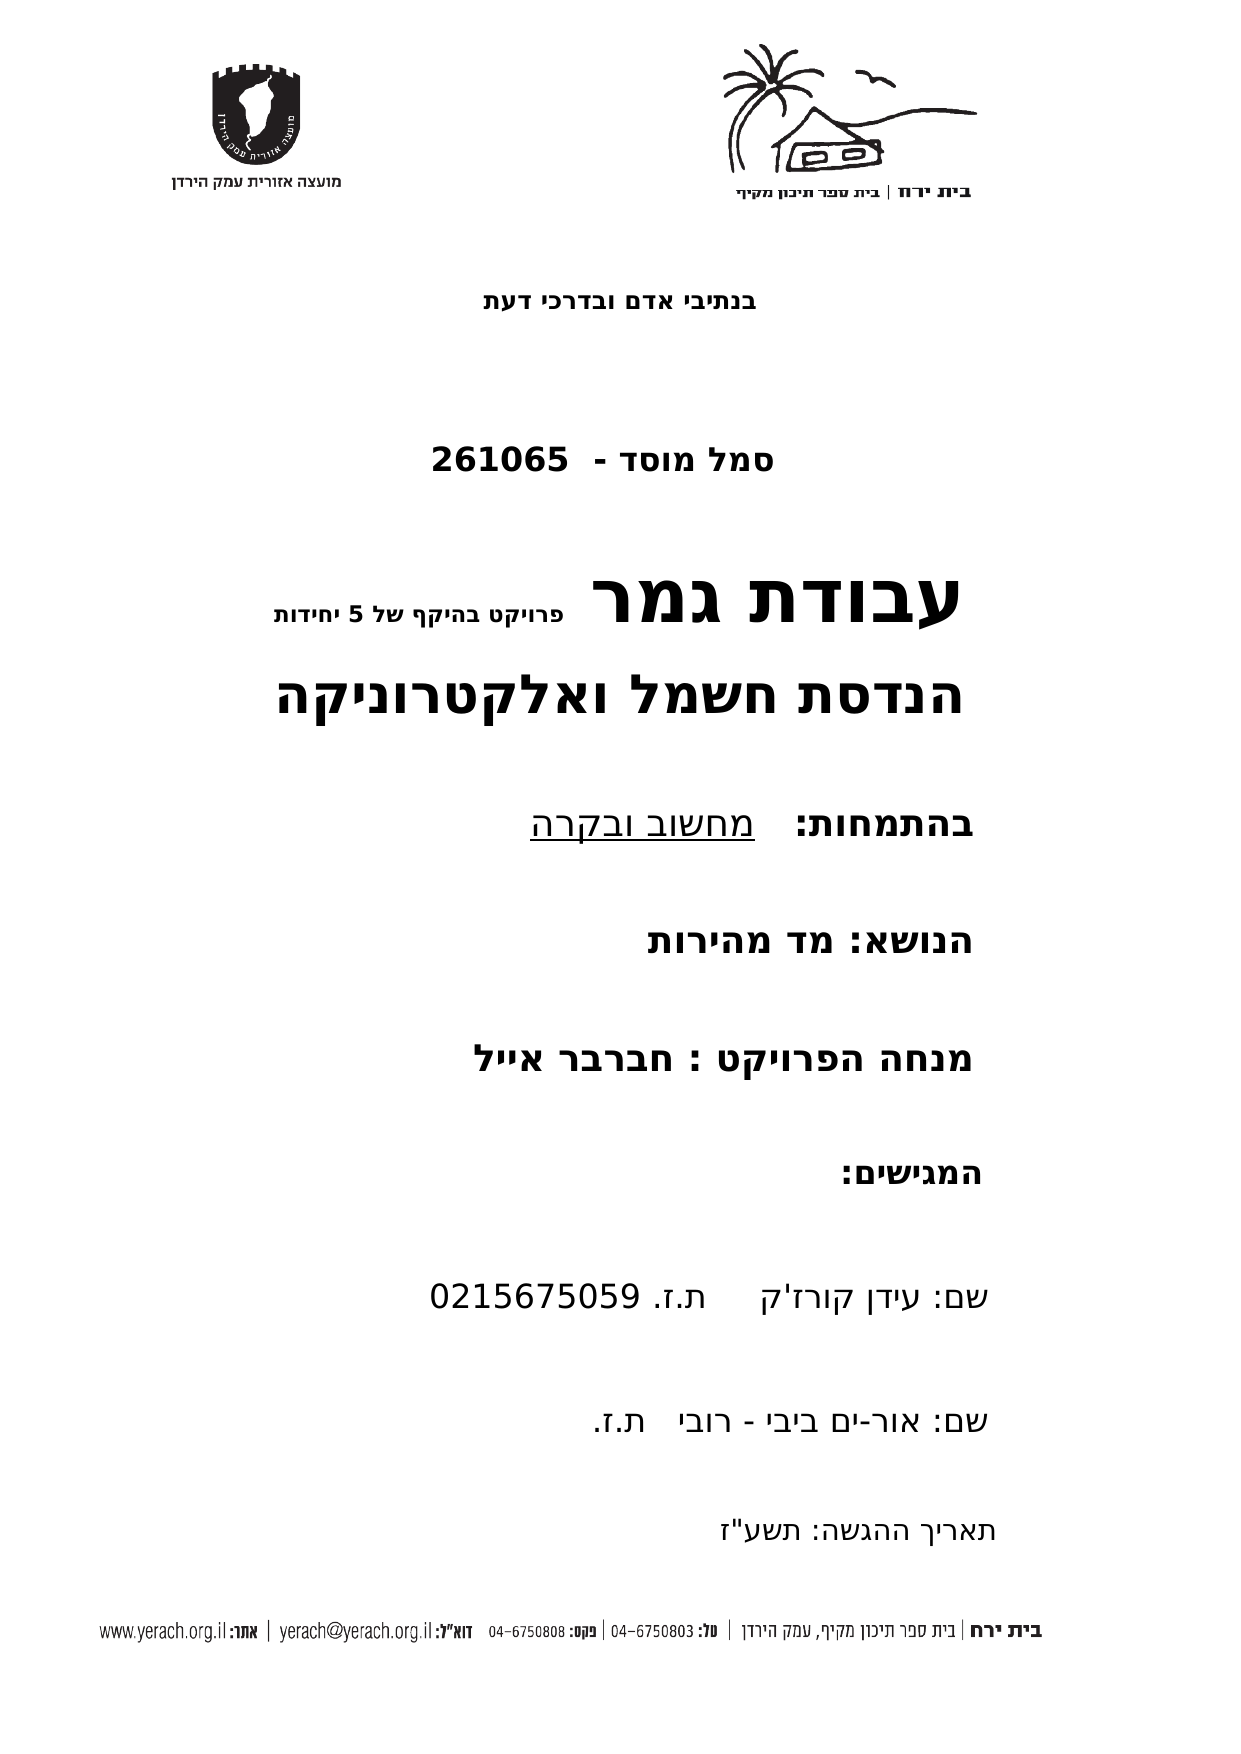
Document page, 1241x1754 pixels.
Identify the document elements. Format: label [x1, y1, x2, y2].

picture [96, 1614, 1053, 1654]
picture [98, 0, 359, 232]
picture [691, 0, 1053, 242]
